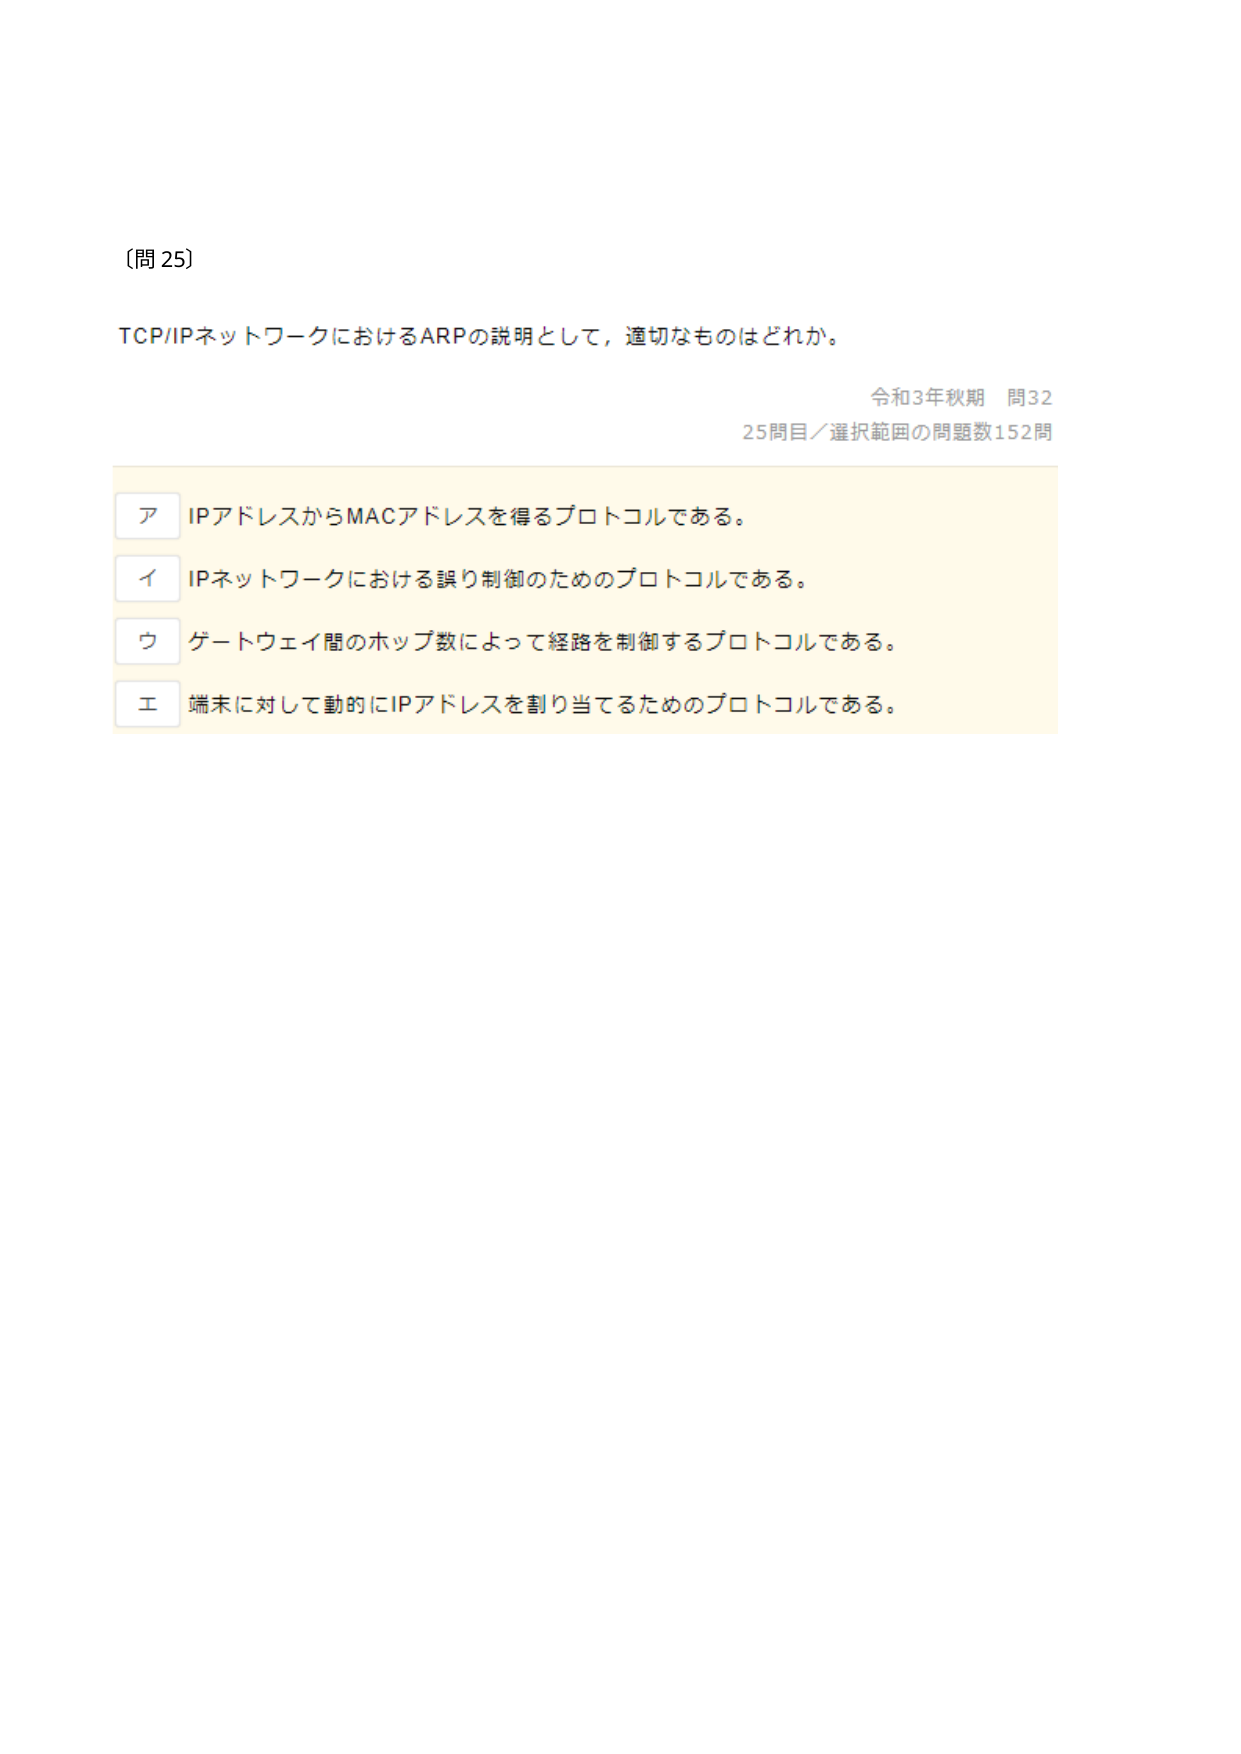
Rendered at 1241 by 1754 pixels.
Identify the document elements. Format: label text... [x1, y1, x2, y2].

text 〔問25〕 [112, 239, 1128, 277]
picture [112, 314, 1058, 734]
